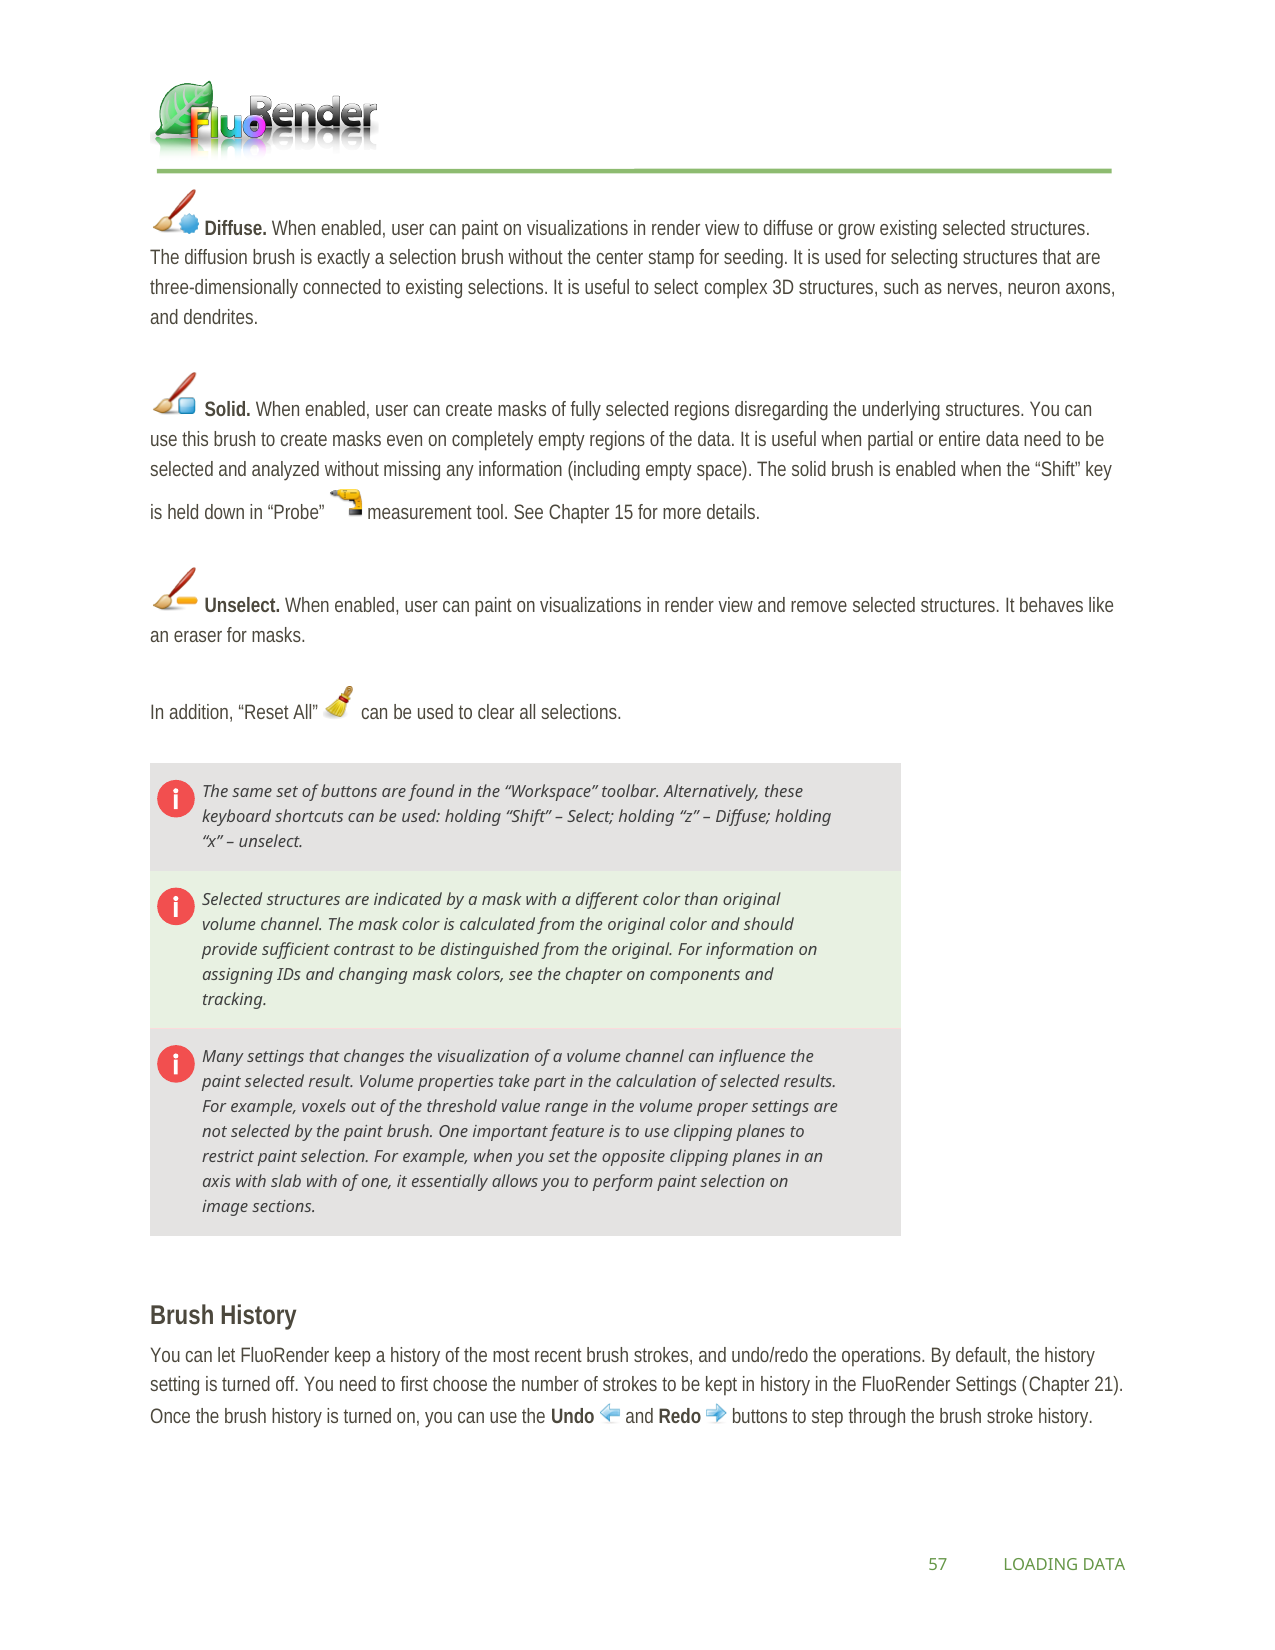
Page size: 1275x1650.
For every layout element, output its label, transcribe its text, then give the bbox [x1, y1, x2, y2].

table_cell Many settings that changes the visualization of a volume channel can influence the paint selected result. Volume properties take part in the calculation of selected results. For example, voxels out of the threshold value range in the volume proper settings are not selected by the paint brush. One important feature is to use clipping planes to restrict paint selection. For example, when you set the opposite clipping planes in an axis with slab with of one, it essentially allows you to perform paint selection on image sections. [202, 1029, 901, 1236]
text Unselect. When enabled, user can paint on visualizations in render view and remove selected structures. It behaves like an eraser for masks. [150, 563, 1125, 647]
table_cell [150, 871, 202, 1028]
picture [150, 563, 200, 613]
subtitle Brush History [150, 1299, 1125, 1330]
picture [705, 1402, 727, 1424]
table_cell Selected structures are indicated by a mask with a different color than original volume channel. The mask color is calculated from the original color and should provide sufficient contrast to be distinguished from the original. For information on assigning IDs and changing mask colors, see the chapter on components and tracking. [202, 871, 901, 1028]
picture [150, 185, 200, 235]
text Solid. When enabled, user can create masks of fully selected regions disregarding the underlying structures. You can use this brush to create masks even on completely empty regions of the data. It is useful when partial or entire data need to be selected and analyzed without missing any information (including empty space). The solid brush is enabled when the “Shift” key is held down in “Probe” measurement tool. See Chapter 15 for more details. [150, 368, 1125, 524]
text In addition, “Reset All” can be used to clear all selections. [150, 686, 1125, 724]
picture [150, 75, 379, 162]
picture [599, 1402, 621, 1424]
text You can let FluoRender keep a history of the most recent brush strokes, and undo/redo the operations. By default, the history setting is turned off. You need to first choose the number of strokes to be kept in history in the FluoRender Settings (Chapter 21). Once the brush history is turned on, you can use the Undo and Redo buttons to step through the brush stroke history. [150, 1342, 1125, 1428]
picture [322, 686, 356, 720]
picture [329, 486, 363, 520]
text Diffuse. When enabled, user can paint on visualizations in render view to diffuse or grow existing selected structures. The diffusion brush is exactly a selection brush without the center stamp for seeding. It is used for selecting structures that are three-dimensionally connected to existing selections. It is useful to select complex 3D structures, such as nerves, neuron axons, and dendrites. [150, 185, 1125, 329]
picture [150, 368, 200, 417]
table_cell [150, 1029, 202, 1236]
table_header [150, 763, 202, 871]
table_header The same set of buttons are found in the “Workspace” toolbar. Alternatively, these keyboard shortcuts can be used: holding “Shift” – Select; holding “z” – Diffuse; holding “x” – unselect. [202, 763, 901, 871]
